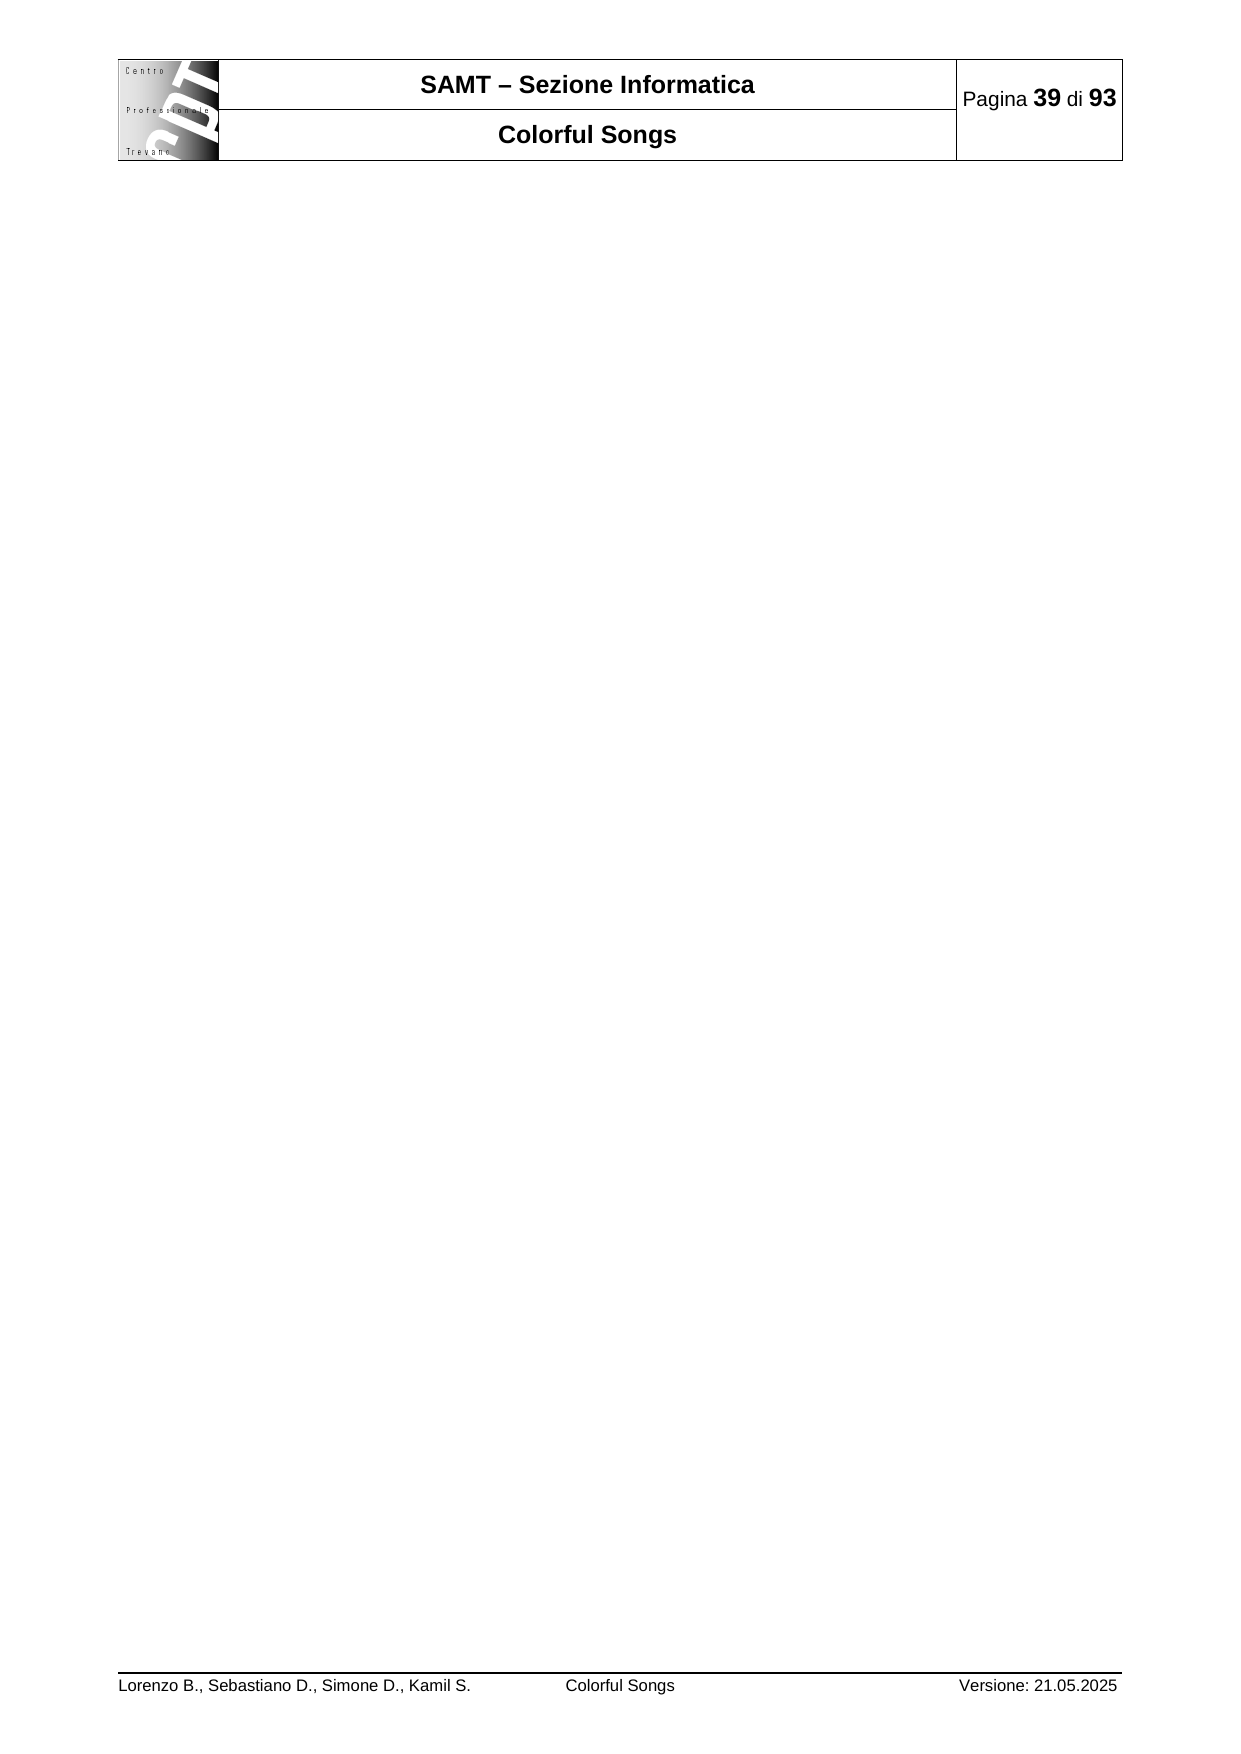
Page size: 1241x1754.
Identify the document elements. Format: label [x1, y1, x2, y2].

picture [118, 60, 219, 160]
